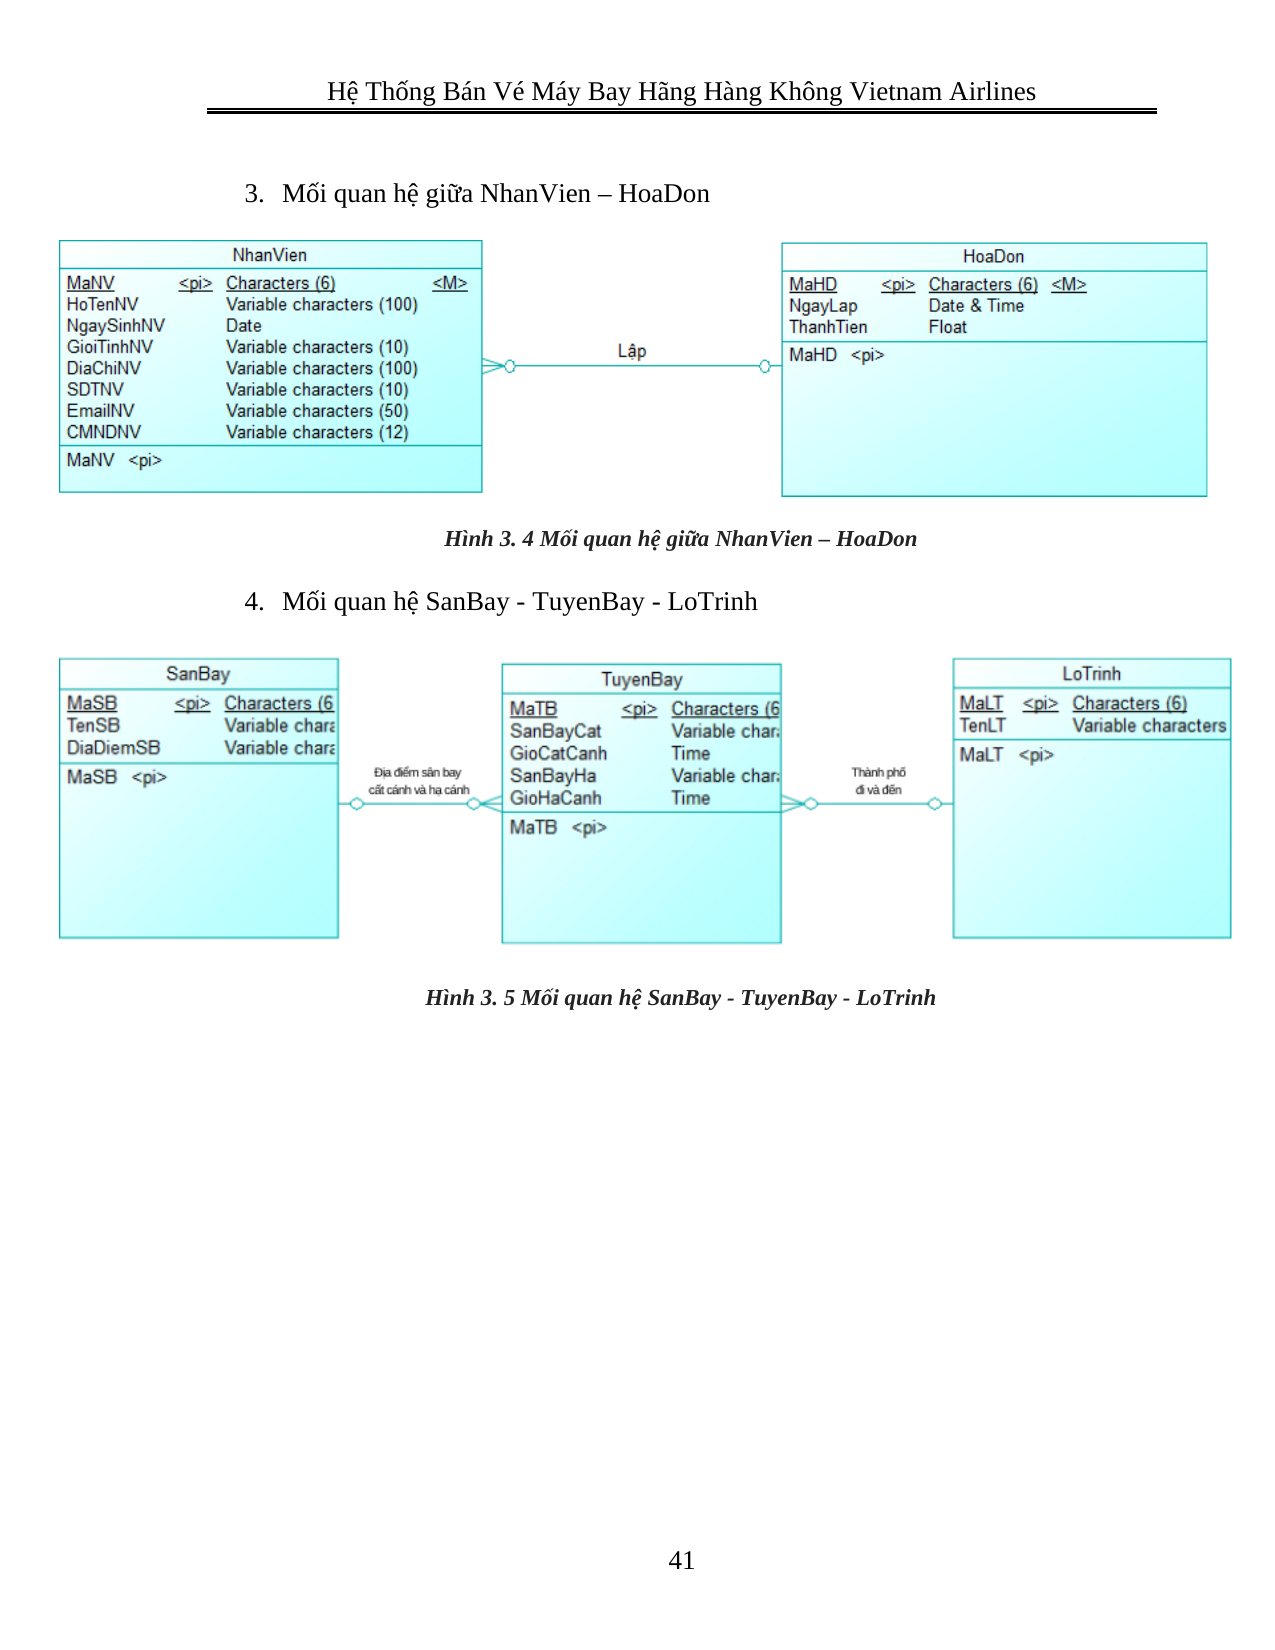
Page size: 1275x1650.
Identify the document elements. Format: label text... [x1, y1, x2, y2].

list Mối quan hệ SanBay - TuyenBay - LoTrinh [244, 585, 1157, 616]
picture [59, 648, 1233, 956]
picture [59, 240, 1208, 497]
list Mối quan hệ giữa NhanVien – HoaDon [244, 177, 1157, 208]
